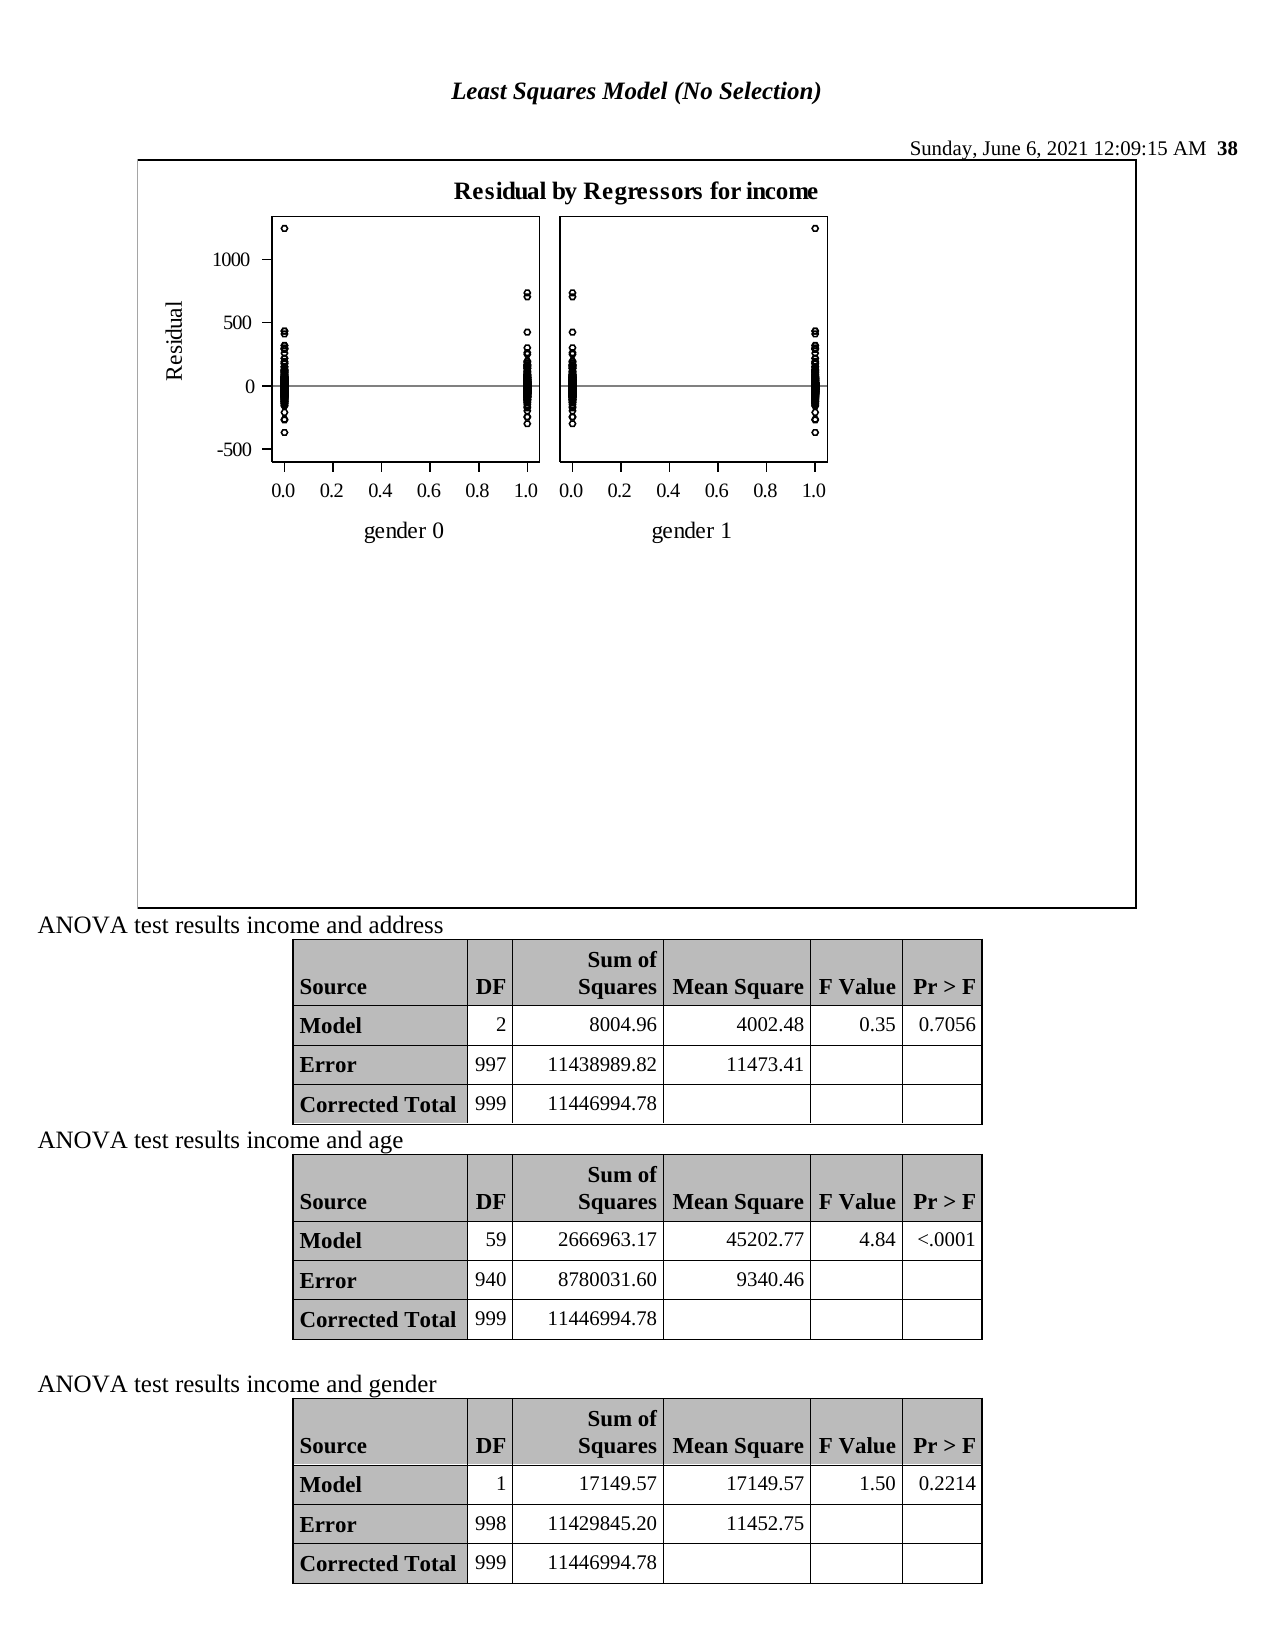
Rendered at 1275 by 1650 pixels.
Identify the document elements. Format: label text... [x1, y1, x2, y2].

table_cell 8780031.60 [513, 1261, 663, 1299]
table_cell 998 [468, 1505, 512, 1543]
table_header DF [468, 1399, 512, 1464]
table_header F Value [811, 940, 902, 1005]
table_cell [811, 1544, 902, 1583]
table_cell 940 [468, 1261, 512, 1299]
table_header Sum of Squares [513, 1155, 663, 1221]
table_cell [903, 1046, 981, 1084]
table_cell Corrected Total [294, 1085, 467, 1123]
table_cell 999 [468, 1300, 512, 1339]
table_cell 999 [468, 1544, 512, 1583]
table_cell [664, 1300, 810, 1339]
table_cell 17149.57 [513, 1466, 663, 1504]
table_header Mean Square [664, 1155, 810, 1221]
table_header Mean Square [664, 940, 810, 1005]
text ANOVA test results income and gender [37, 1369, 1237, 1398]
table_cell Model [294, 1006, 467, 1045]
table_cell 9340.46 [664, 1261, 810, 1299]
table_cell Error [294, 1505, 467, 1543]
table_cell [903, 1300, 981, 1339]
table_header Pr > F [903, 1155, 981, 1221]
text ANOVA test results income and age [37, 1125, 1237, 1154]
table_cell 2 [468, 1006, 512, 1045]
table_cell [811, 1085, 902, 1123]
table_cell 45202.77 [664, 1222, 810, 1260]
table_header Sum of Squares [513, 940, 663, 1005]
table_cell [903, 1261, 981, 1299]
table_cell 1.50 [811, 1466, 902, 1504]
table_cell Corrected Total [294, 1544, 467, 1583]
table_cell 11473.41 [664, 1046, 810, 1084]
table_cell 11446994.78 [513, 1300, 663, 1339]
table_cell 11446994.78 [513, 1544, 663, 1583]
table_header Sum of Squares [513, 1399, 663, 1464]
table_cell 4.84 [811, 1222, 902, 1260]
table_cell 11452.75 [664, 1505, 810, 1543]
table_cell [664, 1085, 810, 1123]
table_cell 1 [468, 1466, 512, 1504]
table_header F Value [811, 1155, 902, 1221]
table_header Source [294, 1155, 467, 1221]
table_cell 59 [468, 1222, 512, 1260]
table_cell 11429845.20 [513, 1505, 663, 1543]
table_cell [664, 1544, 810, 1583]
text ANOVA test results income and address [37, 910, 1237, 938]
table_cell 4002.48 [664, 1006, 810, 1045]
table_cell 2666963.17 [513, 1222, 663, 1260]
table_cell Error [294, 1261, 467, 1299]
table_cell <.0001 [903, 1222, 981, 1260]
table_cell [811, 1505, 902, 1543]
table_header Pr > F [903, 1399, 981, 1464]
table_header F Value [811, 1399, 902, 1464]
table_cell [811, 1261, 902, 1299]
table_header DF [468, 1155, 512, 1221]
table_cell Model [294, 1466, 467, 1504]
table_cell 0.2214 [903, 1466, 981, 1504]
table_header Mean Square [664, 1399, 810, 1464]
table_header DF [468, 940, 512, 1005]
table_cell Model [294, 1222, 467, 1260]
table_header Pr > F [903, 940, 981, 1005]
table_header Source [294, 940, 467, 1005]
table_cell [811, 1300, 902, 1339]
table_cell Error [294, 1046, 467, 1084]
table_cell [903, 1544, 981, 1583]
table_cell 17149.57 [664, 1466, 810, 1504]
table_cell [903, 1505, 981, 1543]
table_cell 11446994.78 [513, 1085, 663, 1123]
table_cell Corrected Total [294, 1300, 467, 1339]
table_cell 11438989.82 [513, 1046, 663, 1084]
table_cell 8004.96 [513, 1006, 663, 1045]
table_cell [903, 1085, 981, 1123]
table_cell 997 [468, 1046, 512, 1084]
table_cell 0.35 [811, 1006, 902, 1045]
table_cell 0.7056 [903, 1006, 981, 1045]
table_cell 999 [468, 1085, 512, 1123]
table_header Source [294, 1399, 467, 1464]
table_cell [811, 1046, 902, 1084]
